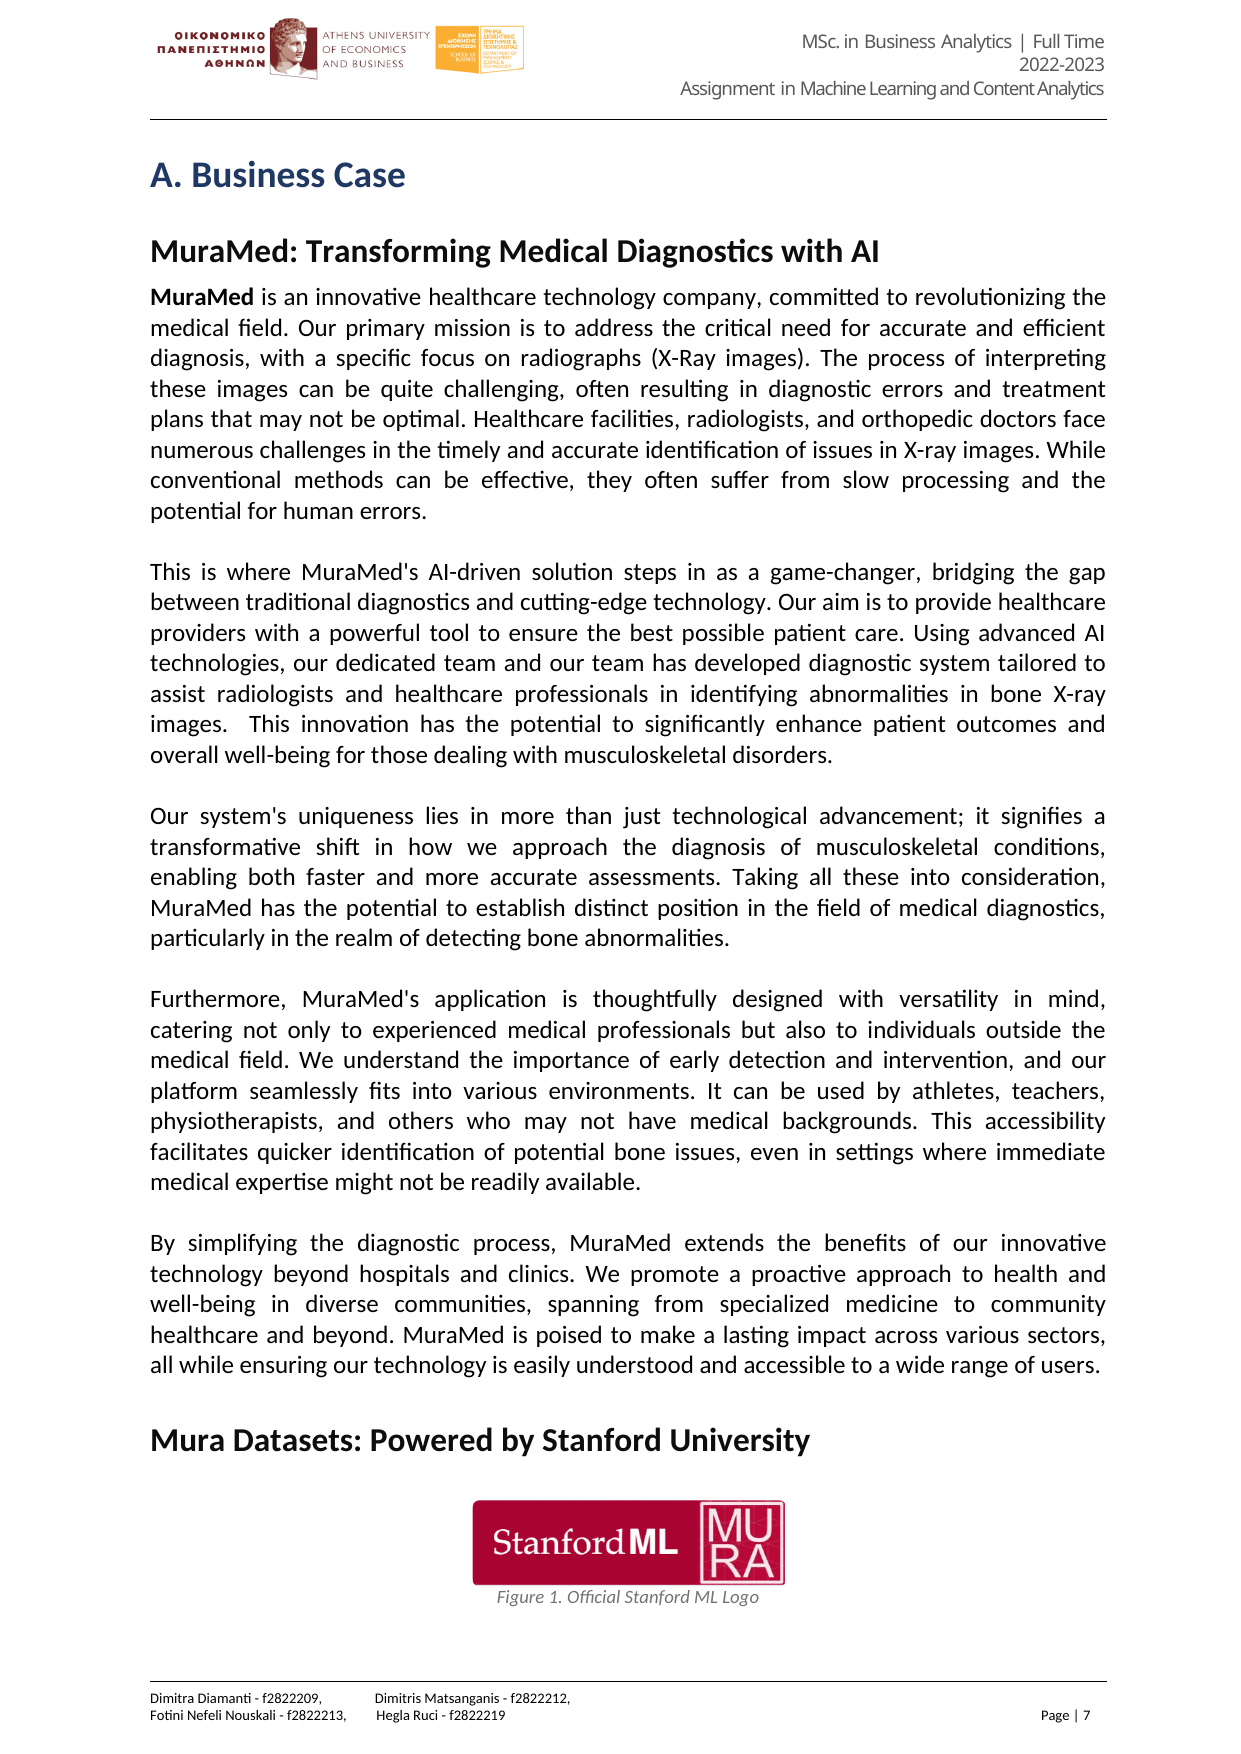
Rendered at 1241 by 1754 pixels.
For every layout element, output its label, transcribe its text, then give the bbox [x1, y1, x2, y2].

subtitle MuraMed: Transforming Medical Diagnostics with AI [150, 230, 1095, 271]
subtitle Mura Datasets: Powered by Stanford University [150, 1418, 1095, 1459]
subtitle A. Business Case [150, 151, 1107, 197]
text By simplifying the diagnostic process, MuraMed extends the benefits of our innovative technology beyond hospitals and clinics. We promote a proactive approach to health and well-being in diverse communities, spanning from specialized medicine to community healthcare and beyond. MuraMed is poised to make a lasting impact across various sectors, all while ensuring our technology is easily understood and accessible to a wide range of users. [150, 1227, 1107, 1380]
picture [151, 17, 526, 82]
text MuraMed is an innovative healthcare technology company, committed to revolutionizing the medical field. Our primary mission is to address the critical need for accurate and efficient diagnosis, with a specific focus on radiographs (X-Ray images). The process of interpreting these images can be quite challenging, often resulting in diagnostic errors and treatment plans that may not be optimal. Healthcare facilities, radiologists, and orthopedic doctors face numerous challenges in the timely and accurate identification of issues in X-ray images. While conventional methods can be effective, they often suffer from slow processing and the potential for human errors. [150, 281, 1107, 526]
text Furthermore, MuraMed's application is thoughtfully designed with versatility in mind, catering not only to experienced medical professionals but also to individuals outside the medical field. We understand the importance of early detection and intervention, and our platform seamlessly fits into various environments. It can be used by athletes, teachers, physiotherapists, and others who may not have medical backgrounds. This accessibility facilitates quicker identification of potential bone issues, even in settings where immediate medical expertise might not be readily available. [150, 983, 1107, 1197]
picture [472, 1500, 786, 1586]
text Our system's uniqueness lies in more than just technological advancement; it signifies a transformative shift in how we approach the diagnosis of musculoskeletal conditions, enabling both faster and more accurate assessments. Taking all these into consideration, MuraMed has the potential to establish distinct position in the field of medical diagnostics, particularly in the realm of detecting bone abnormalities. [150, 800, 1107, 953]
text This is where MuraMed's AI-driven solution steps in as a game-changer, bridging the gap between traditional diagnostics and cutting-edge technology. Our aim is to provide healthcare providers with a powerful tool to ensure the best possible patient care. Using advanced AI technologies, our dedicated team and our team has developed diagnostic system tailored to assist radiologists and healthcare professionals in identifying abnormalities in bone X-ray images. This innovation has the potential to significantly enhance patient outcomes and overall well-being for those dealing with musculoskeletal disorders. [150, 556, 1107, 770]
text Figure 1. Official Stanford ML Logo [150, 1585, 1107, 1608]
